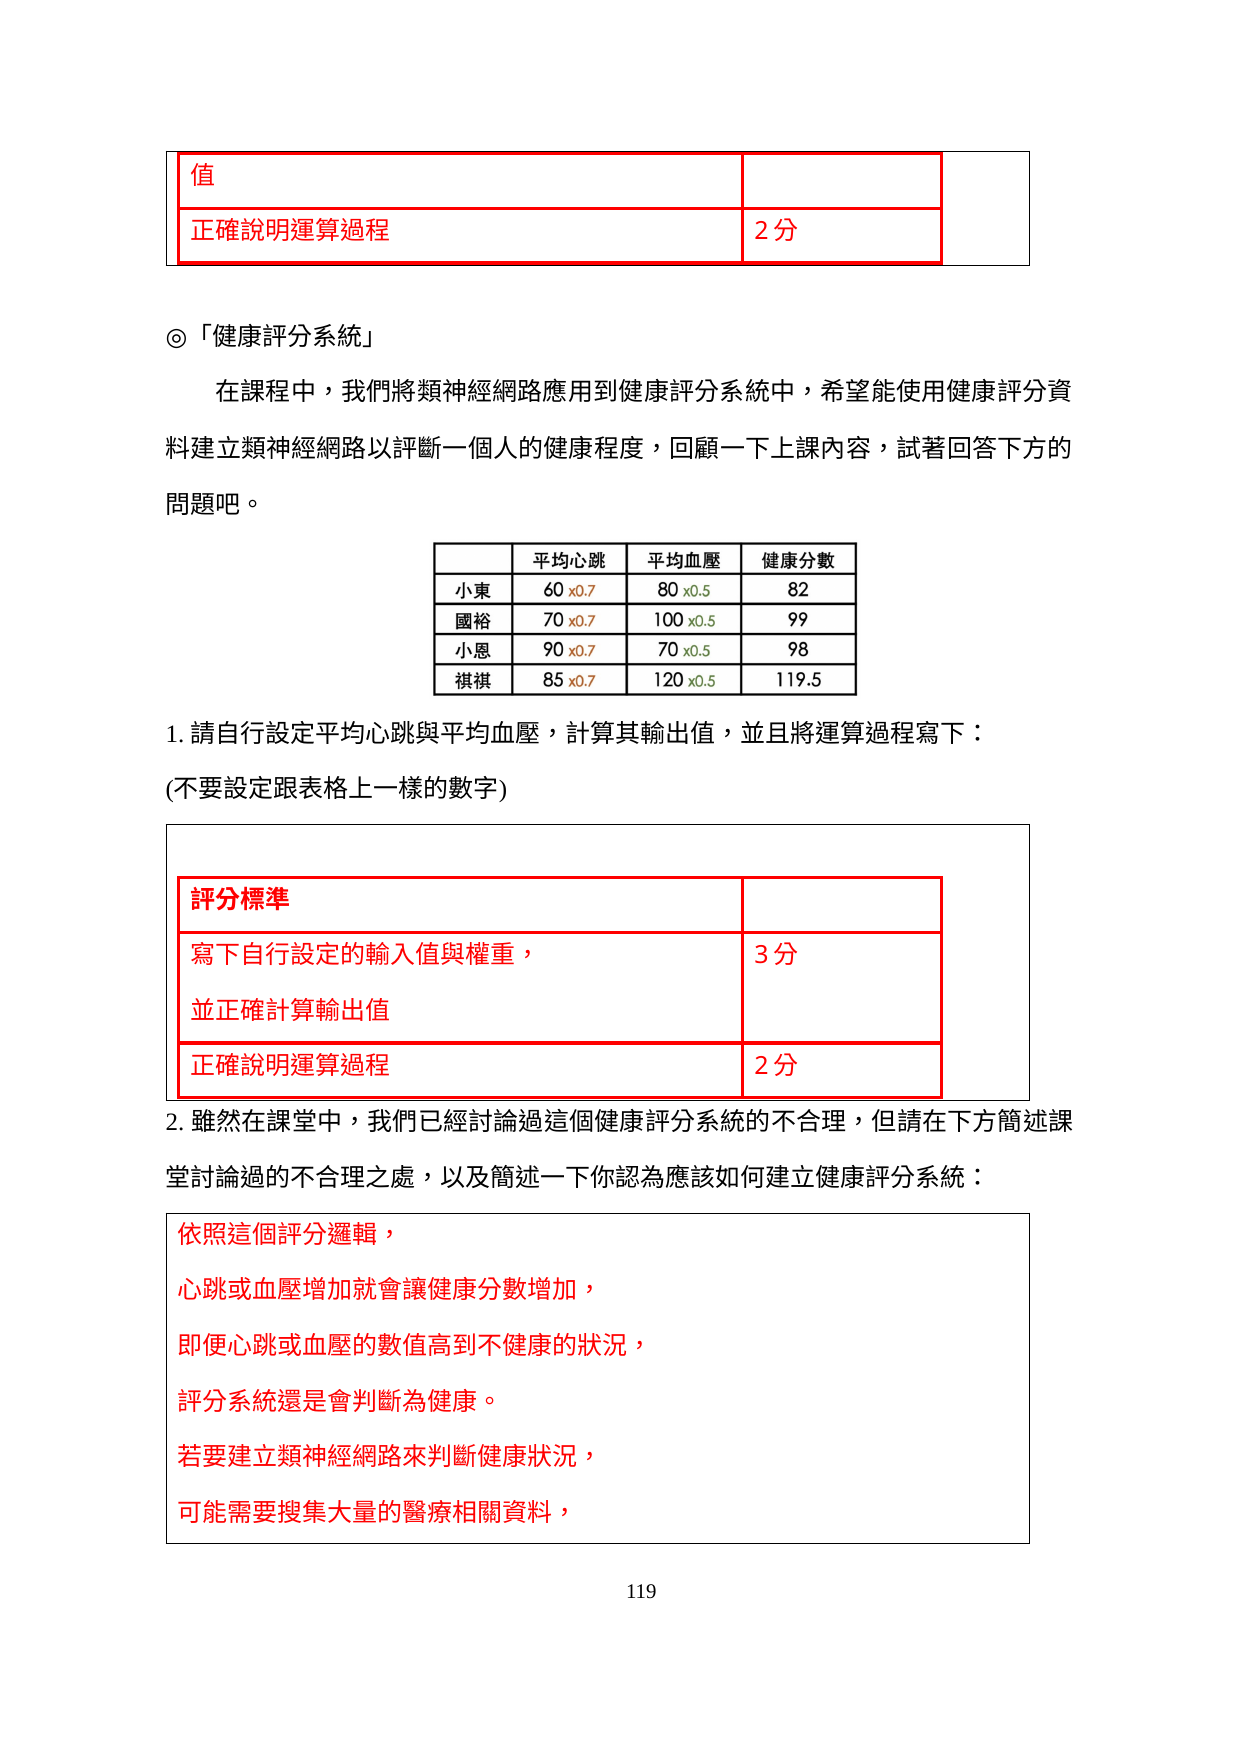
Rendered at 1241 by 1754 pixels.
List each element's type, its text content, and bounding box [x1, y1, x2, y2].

text (不要設定跟表格上一樣的數字) [165, 768, 1075, 806]
table_header [167, 152, 177, 265]
table_header [167, 825, 1029, 1099]
table_header [943, 152, 1029, 265]
picture [429, 539, 861, 699]
text ◎「健康評分系統」 [165, 317, 1075, 353]
table_header [744, 155, 940, 207]
table_header [180, 210, 741, 261]
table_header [167, 1214, 1029, 1543]
table_header [180, 155, 741, 207]
text 1. 請自行設定平均心跳與平均血壓，計算其輸出值，並且將運算過程寫下： [165, 713, 1075, 750]
text 在課程中，我們將類神經網路應用到健康評分系統中，希望能使用健康評分資料建立類神經網路以評斷一個人的健康程度，回顧一下上課內容，試著回答下方的問題吧。 [165, 371, 1075, 521]
text 2. 雖然在課堂中，我們已經討論過這個健康評分系統的不合理，但請在下方簡述課堂討論過的不合理之處，以及簡述一下你認為應該如何建立健康評分系統： [165, 1101, 1075, 1194]
table_header [744, 210, 940, 261]
